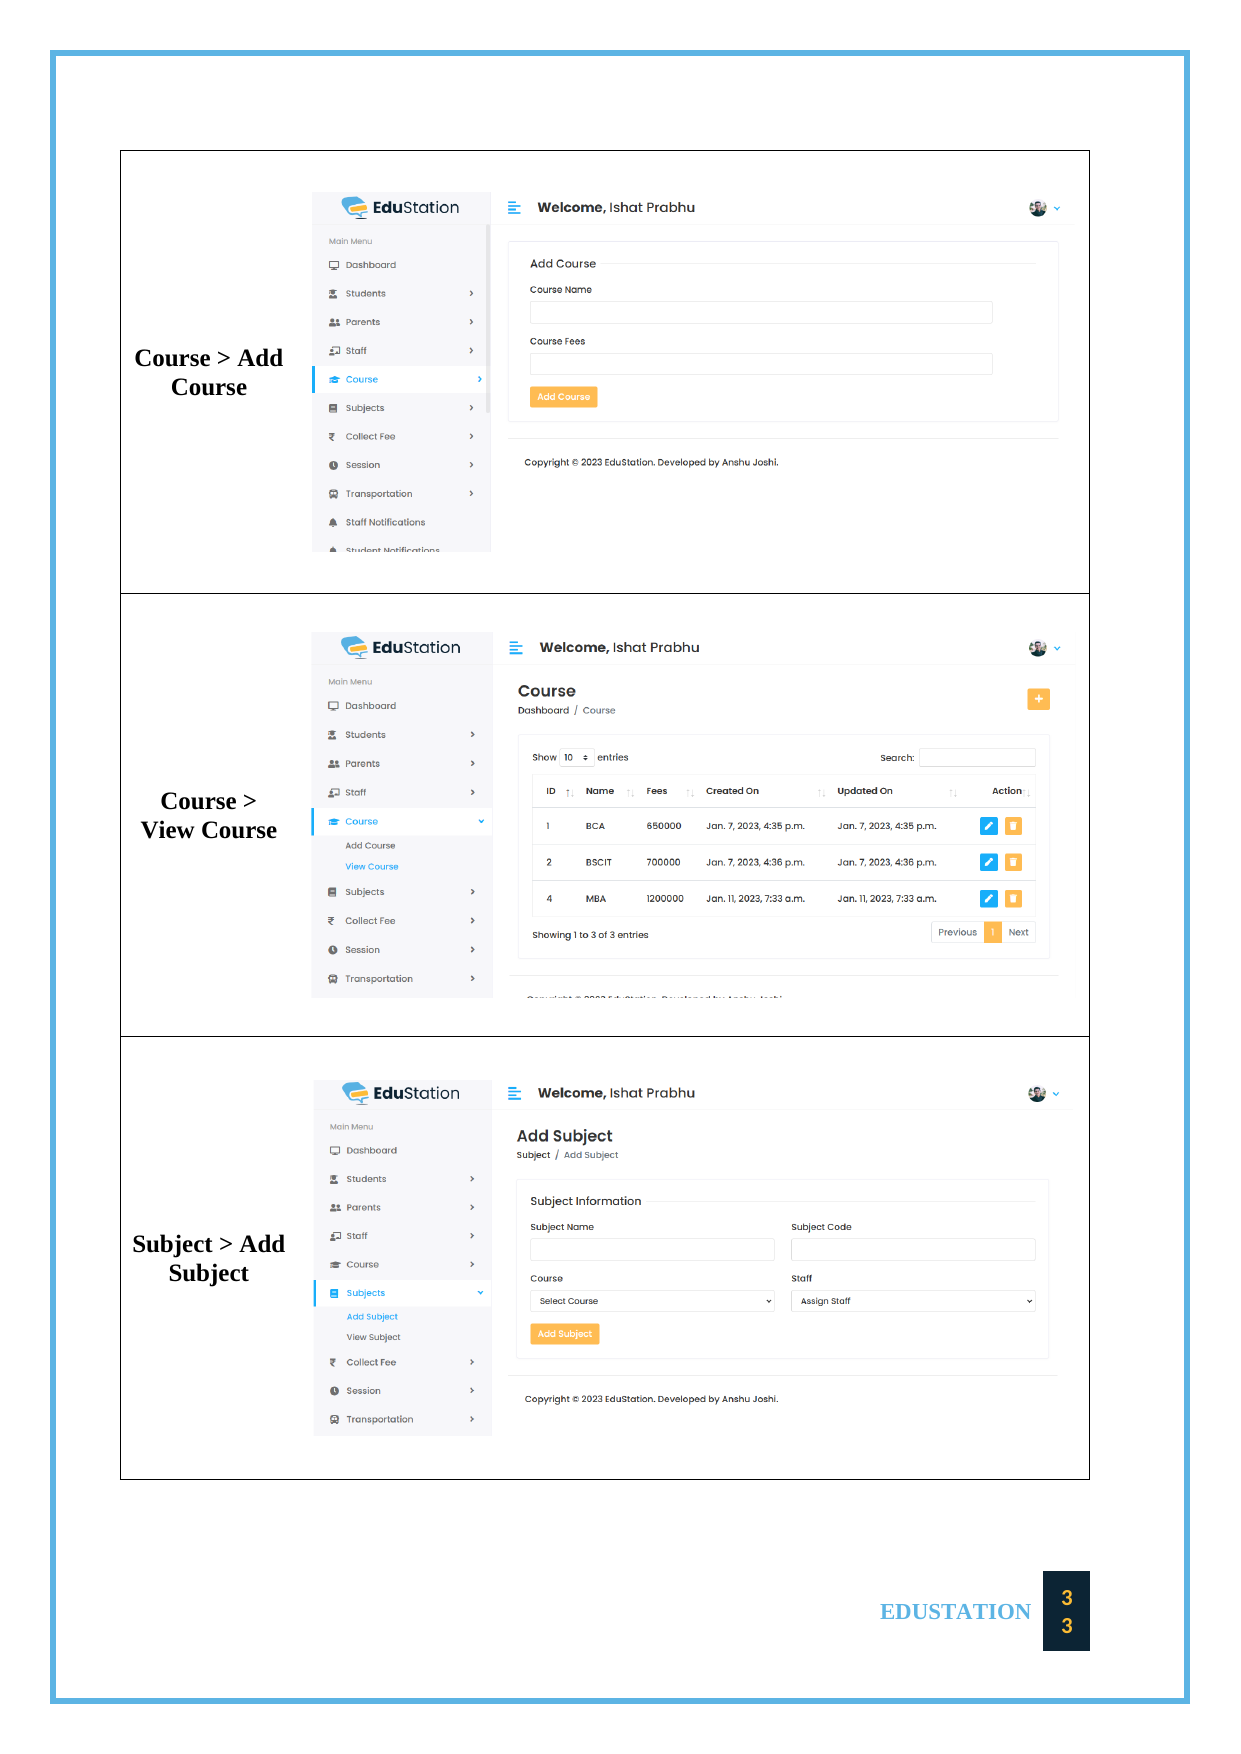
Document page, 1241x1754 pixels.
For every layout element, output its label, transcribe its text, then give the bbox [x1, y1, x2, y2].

table_cell Subject > Add Subject [121, 1037, 297, 1479]
table_cell [297, 1037, 1089, 1479]
picture [312, 192, 1075, 552]
table_cell [297, 151, 1089, 593]
table_cell [297, 594, 1089, 1036]
table_cell Course > View Course [121, 594, 297, 1036]
table_cell Course > Add Course [121, 151, 297, 593]
picture [313, 1080, 1073, 1436]
picture [311, 632, 1076, 998]
